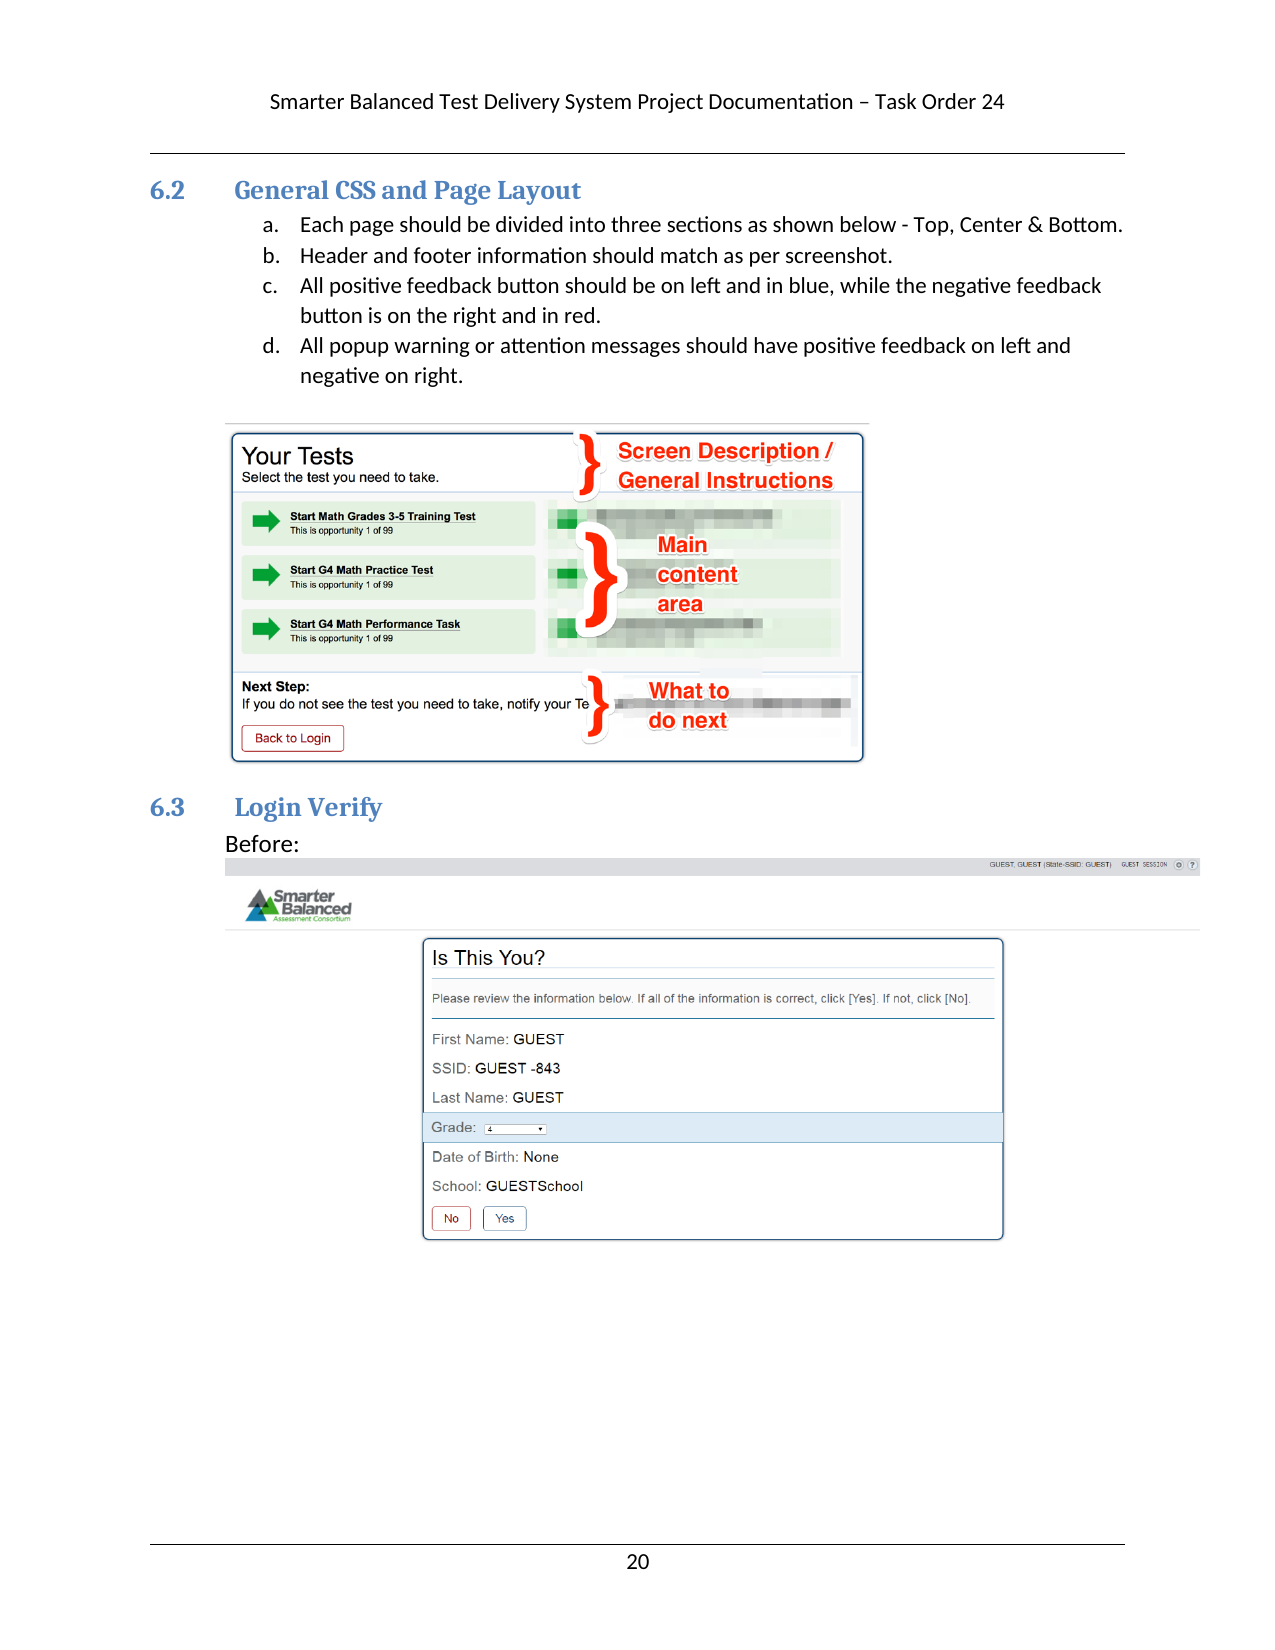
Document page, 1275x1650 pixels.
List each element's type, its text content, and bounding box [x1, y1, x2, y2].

picture [225, 858, 1200, 1334]
list Header and footer information should match as per screenshot. [262, 241, 1125, 269]
picture [225, 391, 870, 767]
list All positive feedback button should be on left and in blue, while the negative feedback button is on the right and in red. [262, 271, 1125, 329]
list All popup warning or attention messages should have positive feedback on left and negative on right. [262, 331, 1125, 390]
subtitle General CSS and Page Layout [150, 175, 1125, 206]
text Before: [225, 828, 1125, 858]
list Each page should be divided into three sections as shown below - Top, Center & Bottom. [262, 211, 1125, 239]
subtitle Login Verify [150, 792, 1125, 823]
